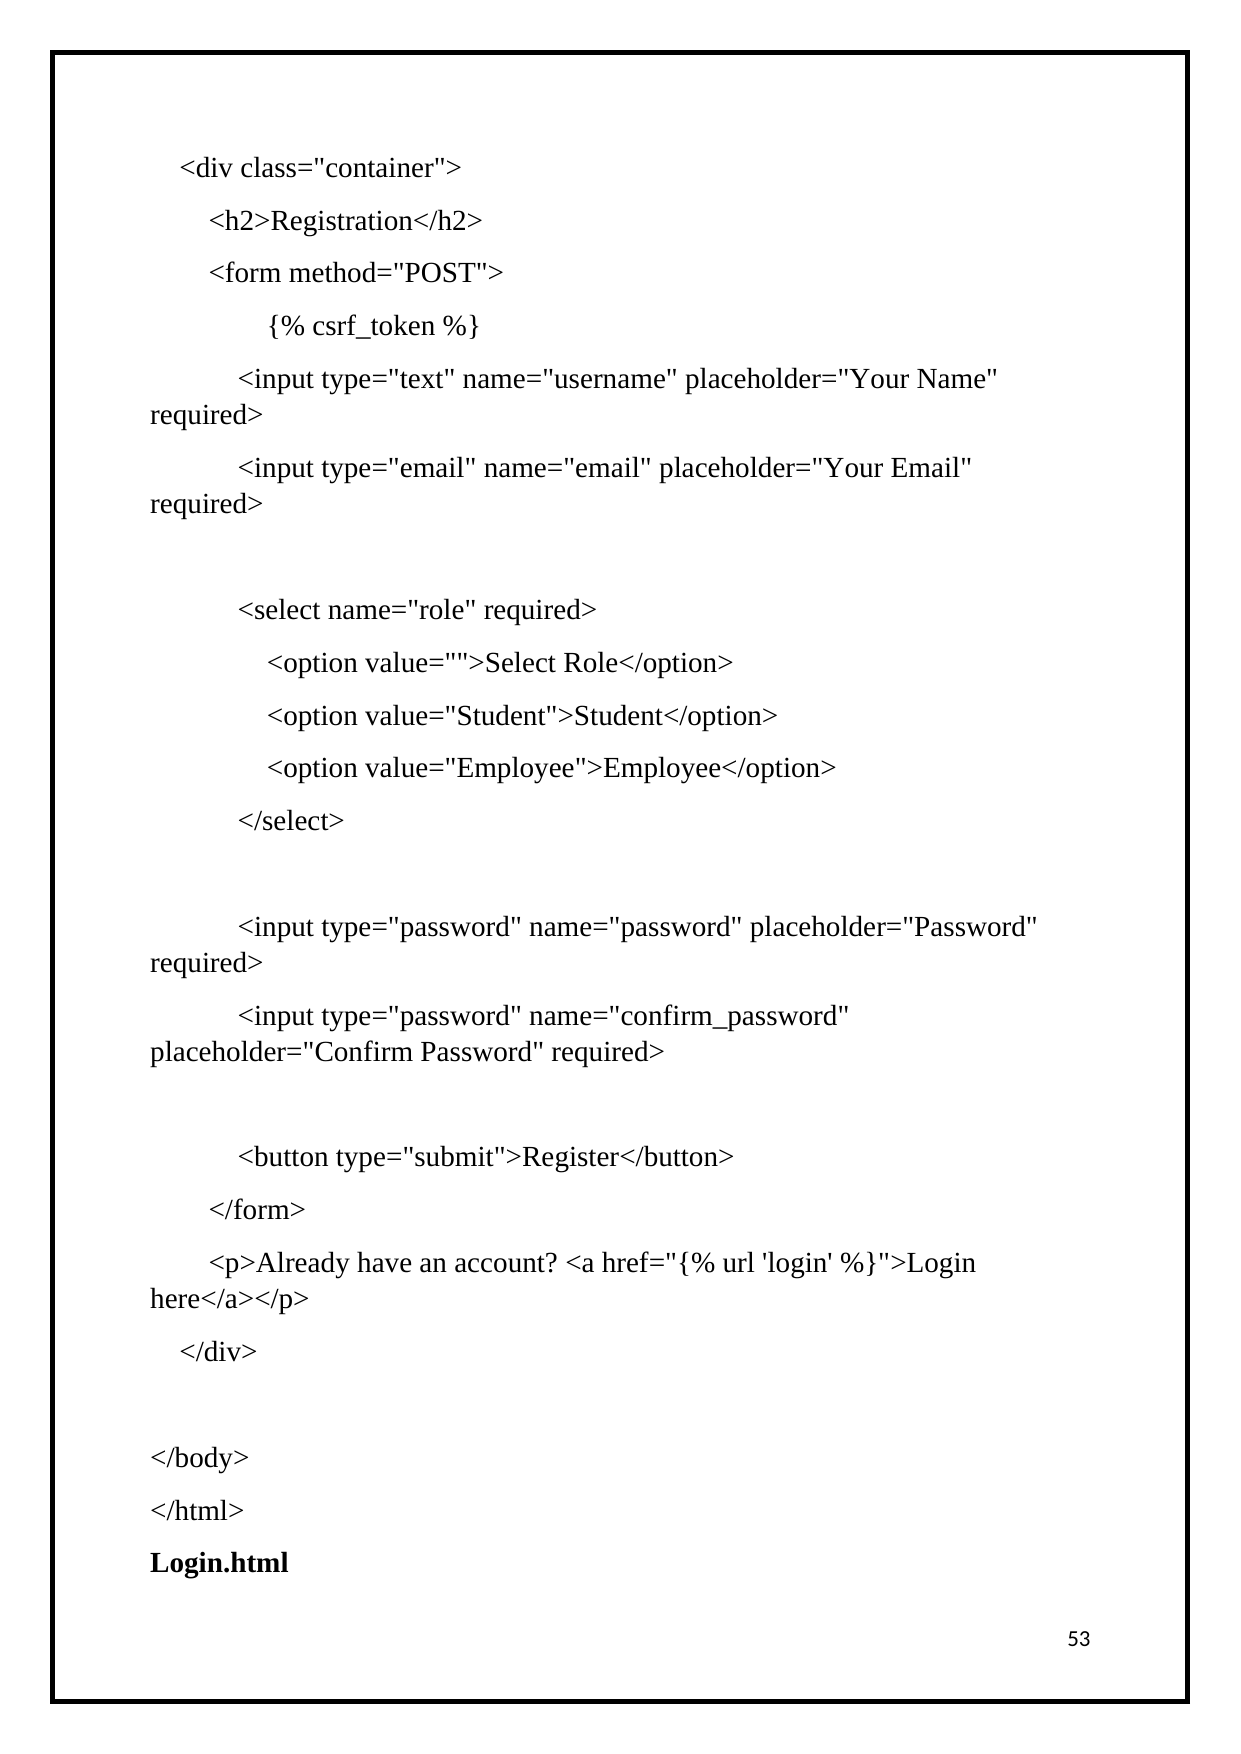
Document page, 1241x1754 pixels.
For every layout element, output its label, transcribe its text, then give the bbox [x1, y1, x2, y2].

text </div> [150, 1334, 1090, 1368]
text <option value="">Select Role</option> [150, 645, 1090, 678]
text </form> [150, 1192, 1090, 1226]
text <option value="Student">Student</option> [150, 698, 1090, 731]
text <input type="text" name="username" placeholder="Your Name" required> [150, 361, 1090, 431]
text <h2>Registration</h2> [150, 203, 1090, 236]
text <form method="POST"> [150, 256, 1090, 289]
text Login.html [150, 1545, 1090, 1579]
text <div class="container"> [150, 150, 1090, 183]
text <input type="password" name="password" placeholder="Password" required> [150, 909, 1090, 978]
text <option value="Employee">Employee</option> [150, 750, 1090, 784]
text <input type="password" name="confirm_password" placeholder="Confirm Password" required> [150, 998, 1090, 1067]
text <select name="role" required> [150, 592, 1090, 626]
text </body> [150, 1440, 1090, 1473]
text {% csrf_token %} [150, 308, 1090, 342]
text <input type="email" name="email" placeholder="Your Email" required> [150, 450, 1090, 520]
text </html> [150, 1493, 1090, 1526]
text <button type="submit">Register</button> [150, 1139, 1090, 1173]
text </select> [150, 803, 1090, 837]
text <p>Already have an account? <a href="{% url 'login' %}">Login here</a></p> [150, 1245, 1090, 1315]
